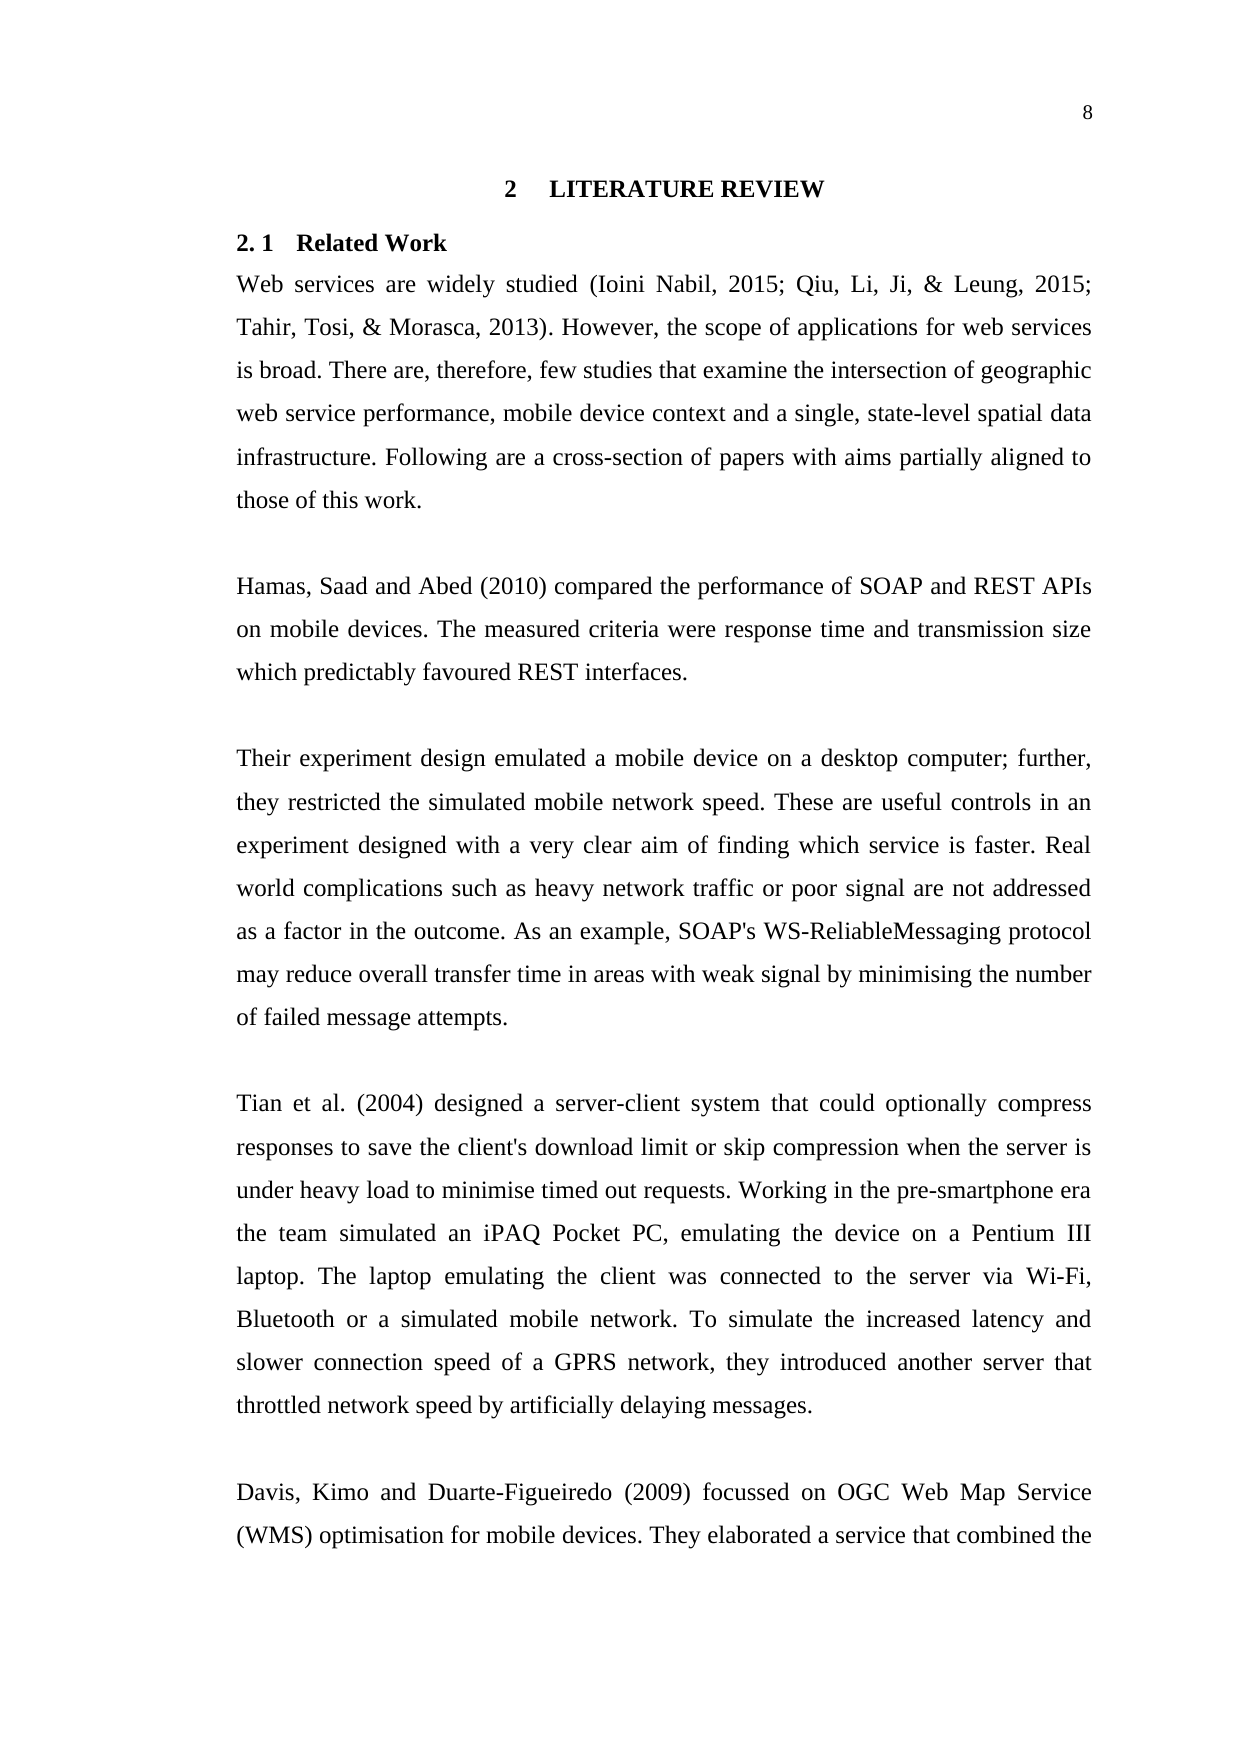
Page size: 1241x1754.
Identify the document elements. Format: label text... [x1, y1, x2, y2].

text Tian et al. (2004) designed a server-client system that could optionally compress responses to save the client's download limit or skip compression when the server is under heavy load to minimise timed out requests. Working in the pre-smartphone era the team simulated an iPAQ Pocket PC, emulating the device on a Pentium III laptop. The laptop emulating the client was connected to the server via Wi-Fi, Bluetooth or a simulated mobile network. To simulate the increased latency and slower connection speed of a GPRS network, they introduced another server that throttled network speed by artificially delaying messages. [236, 1088, 1092, 1419]
text Hamas, Saad and Abed (2010) compared the performance of SOAP and REST APIs on mobile devices. The measured criteria were response time and transmission size which predictably favoured REST interfaces. [236, 571, 1092, 686]
text Their experiment design emulated a mobile device on a desktop computer; further, they restricted the simulated mobile network speed. These are useful controls in an experiment designed with a very clear aim of finding which service is faster. Real world complications such as heavy network traffic or poor signal are not addressed as a factor in the outcome. As an example, SOAP's WS-ReliableMessaging protocol may reduce overall transfer time in areas with weak signal by minimising the number of failed message attempts. [236, 743, 1092, 1031]
subtitle LITERATURE REVIEW [236, 174, 1092, 203]
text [236, 1477, 1092, 1548]
text Web services are widely studied (Ioini Nabil, 2015; Qiu, Li, Ji, & Leung, 2015; Tahir, Tosi, & Morasca, 2013). However, the scope of applications for web services is broad. There are, therefore, few studies that examine the intersection of geographic web service performance, mobile device context and a single, state-level spatial data infrastructure. Following are a cross-section of papers with aims partially aligned to those of this work. [236, 269, 1092, 513]
subtitle Related Work [236, 228, 1092, 257]
